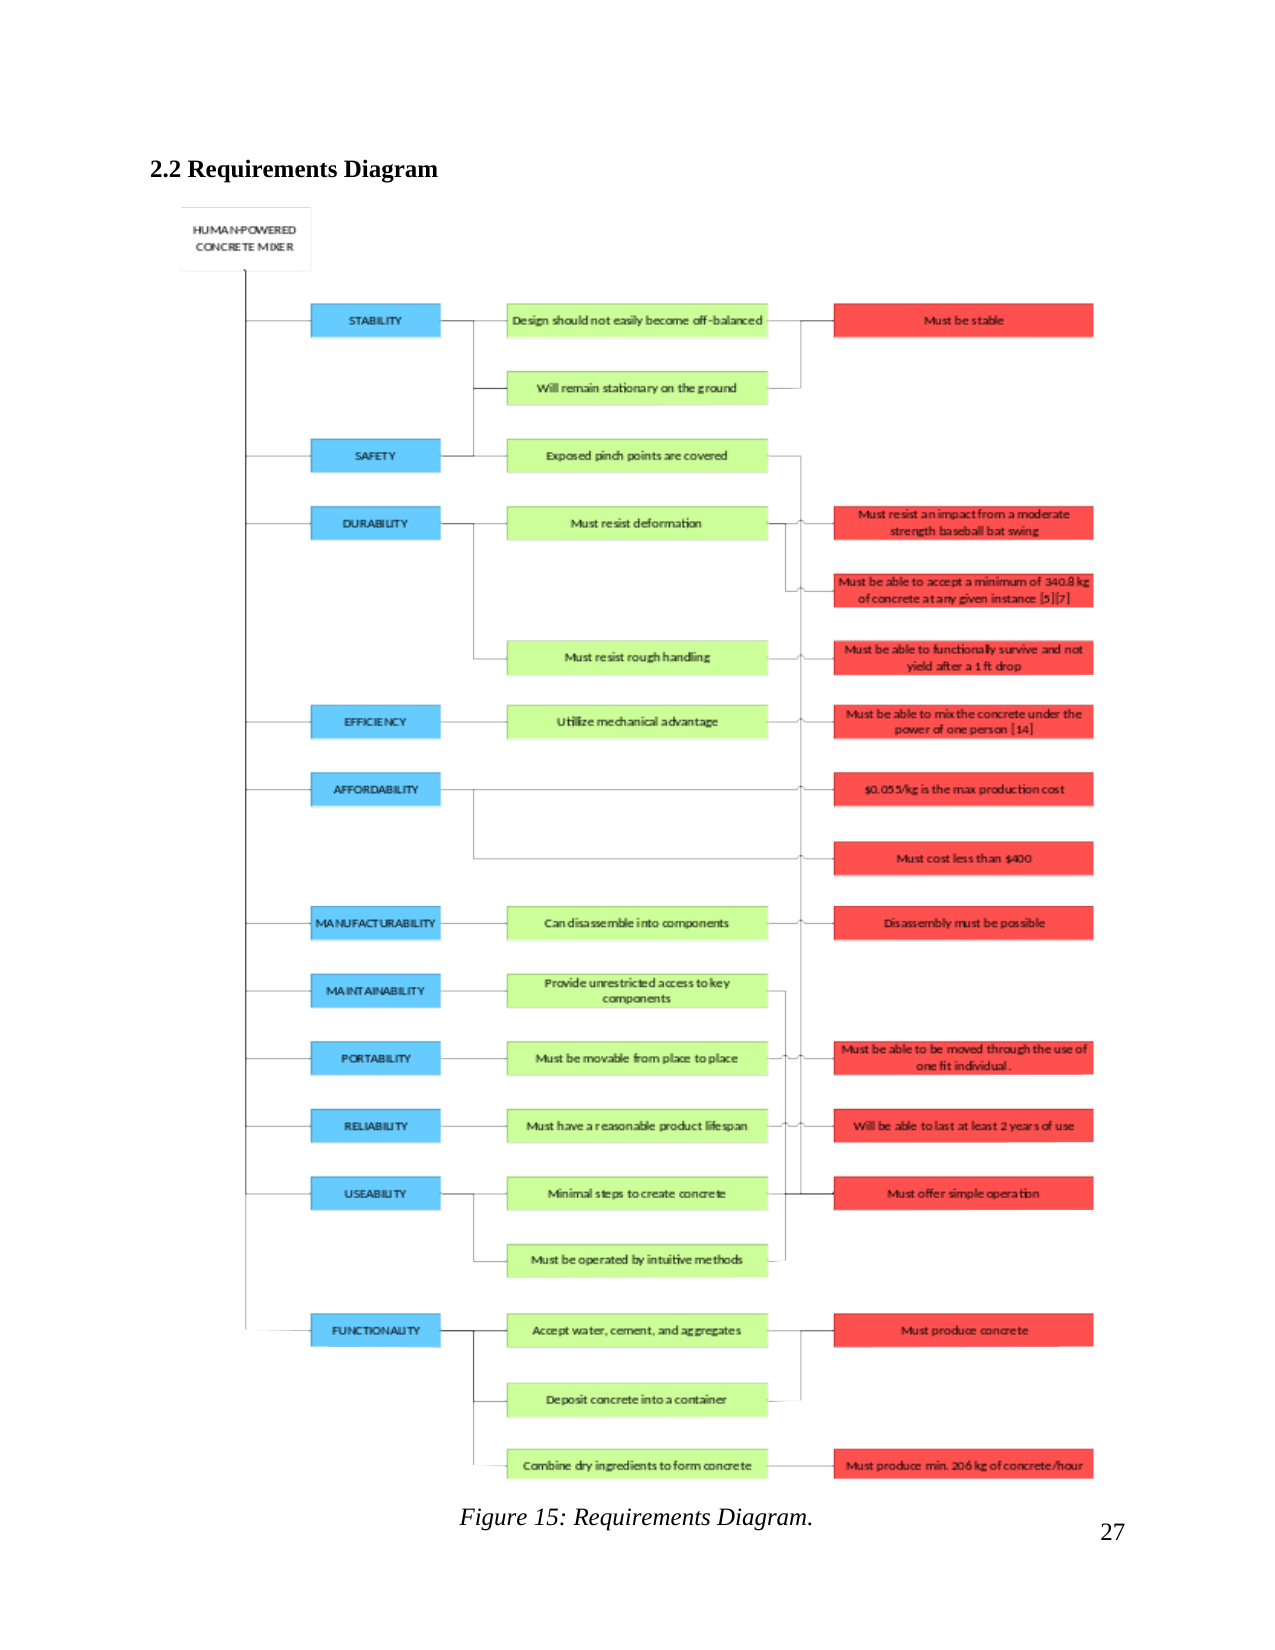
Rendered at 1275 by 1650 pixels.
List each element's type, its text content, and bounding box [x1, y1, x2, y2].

subtitle 2.2 Requirements Diagram [150, 154, 1125, 183]
